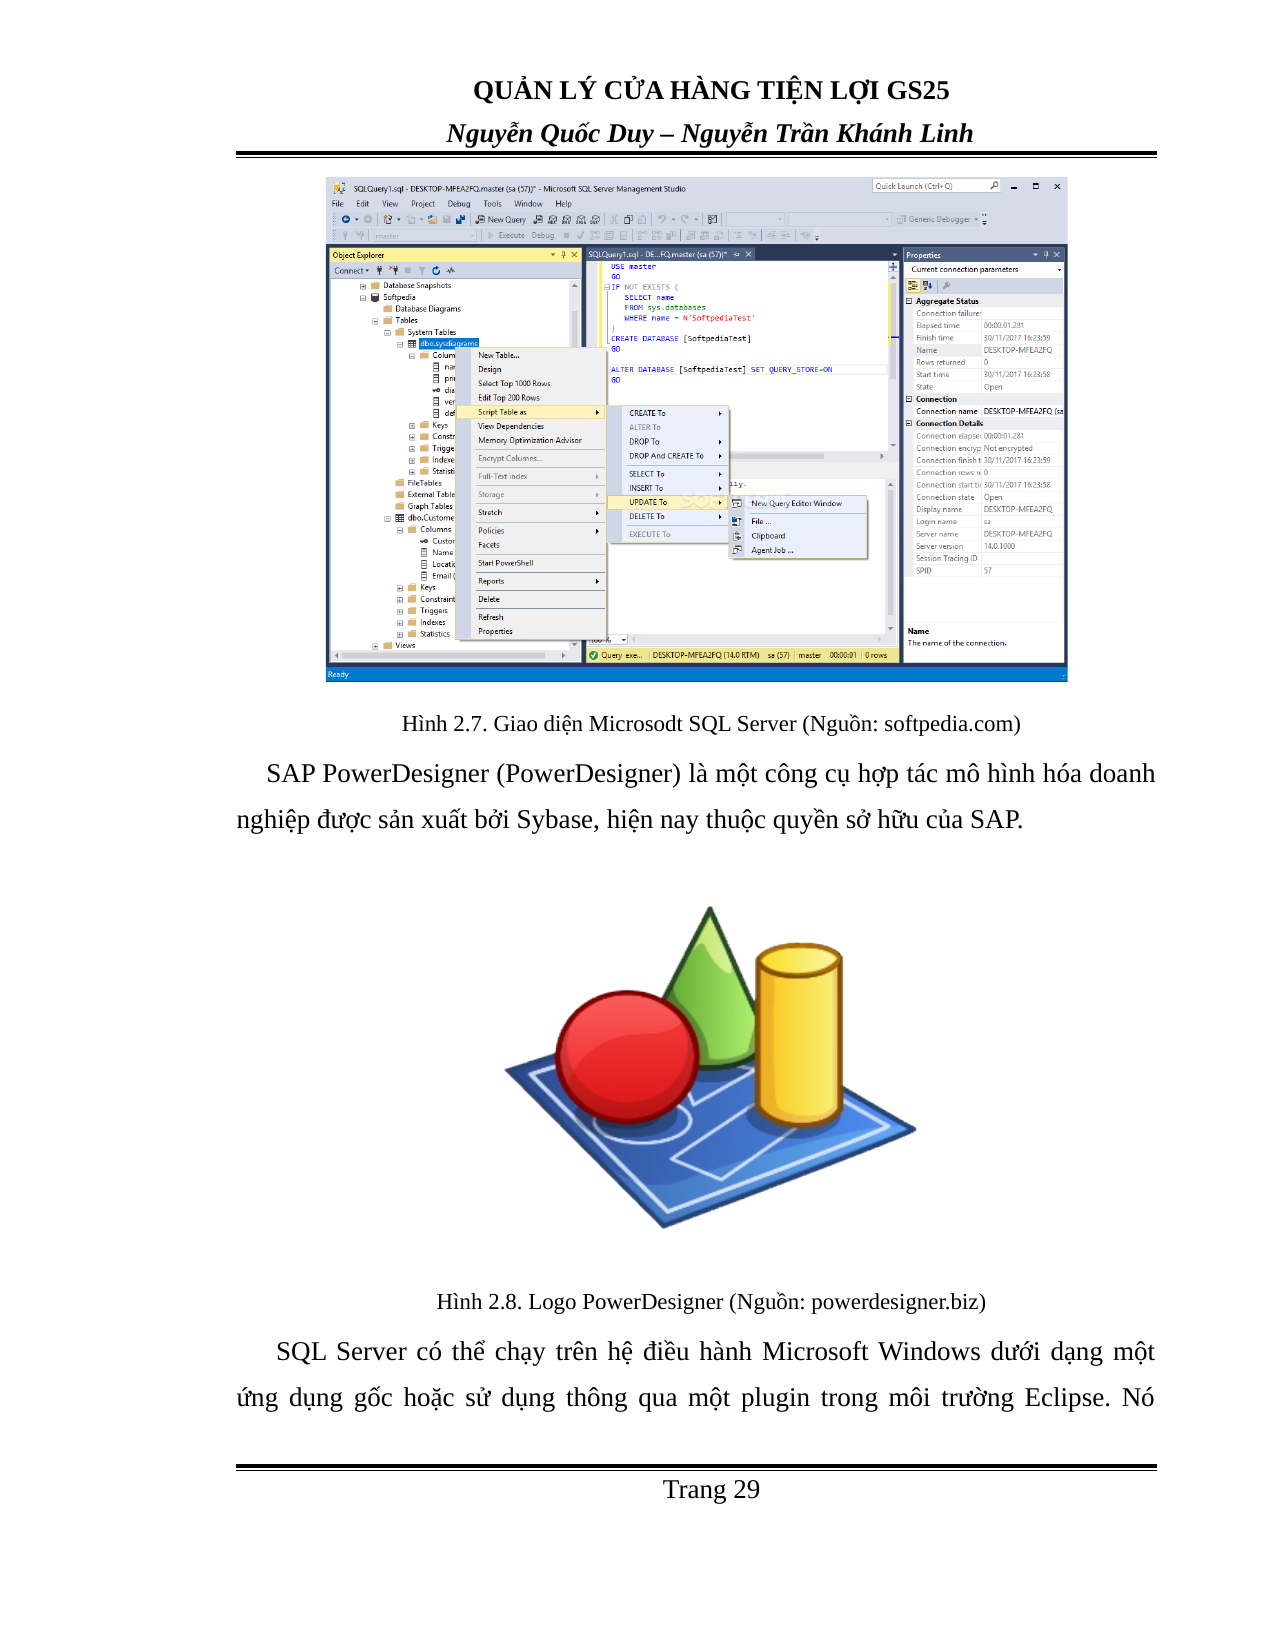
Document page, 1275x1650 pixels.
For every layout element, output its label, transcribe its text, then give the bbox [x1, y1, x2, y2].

picture [325, 177, 1068, 682]
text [236, 1335, 1157, 1413]
picture [497, 862, 926, 1260]
text SAP PowerDesigner (PowerDesigner) là một công cụ hợp tác mô hình hóa doanh nghiệp được sản xuất bởi Sybase, hiện nay thuộc quyền sở hữu của SAP. [236, 757, 1157, 835]
